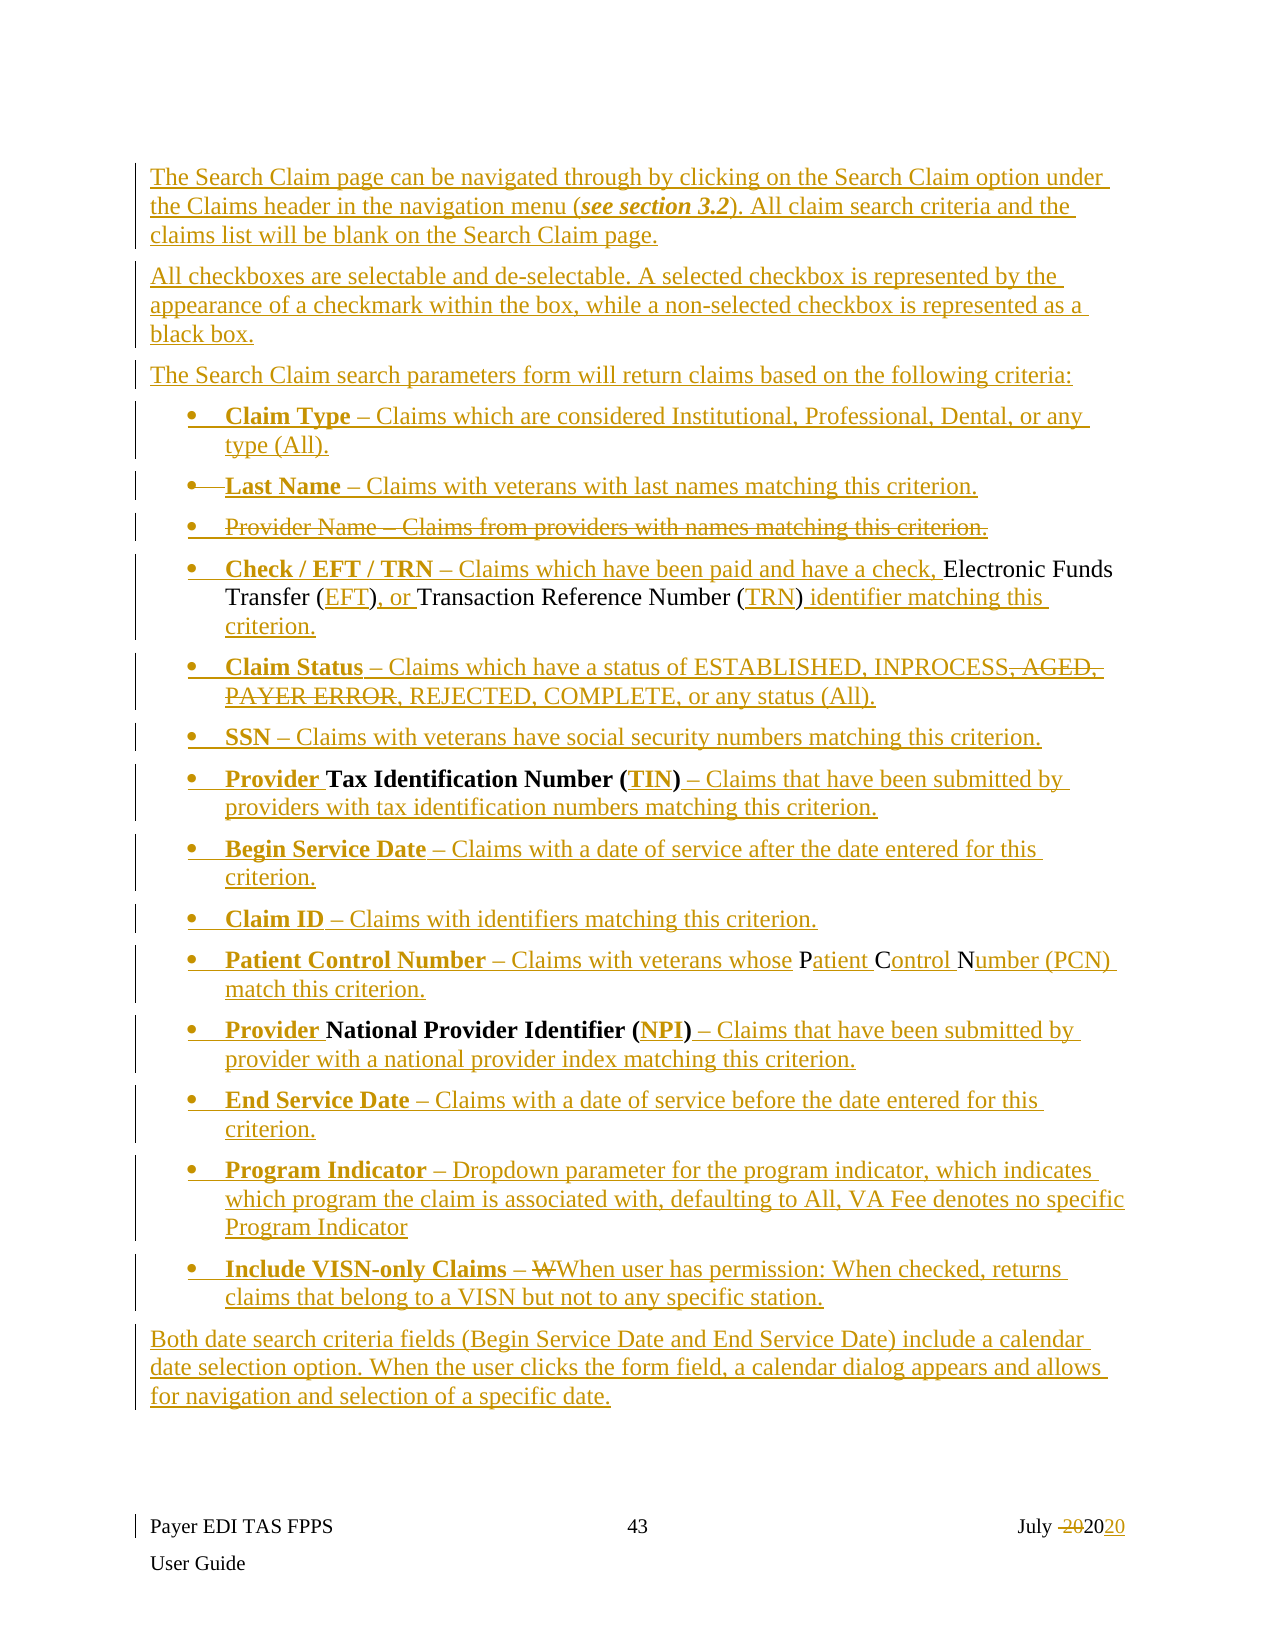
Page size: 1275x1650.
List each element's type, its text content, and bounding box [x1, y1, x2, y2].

list Electronic Funds Transfer ()Transaction Reference Number () [187, 554, 1125, 640]
list National Provider Identifier () [187, 1015, 1125, 1072]
list Tax Identification Number () [187, 764, 1125, 821]
list PCN [187, 945, 1125, 1002]
